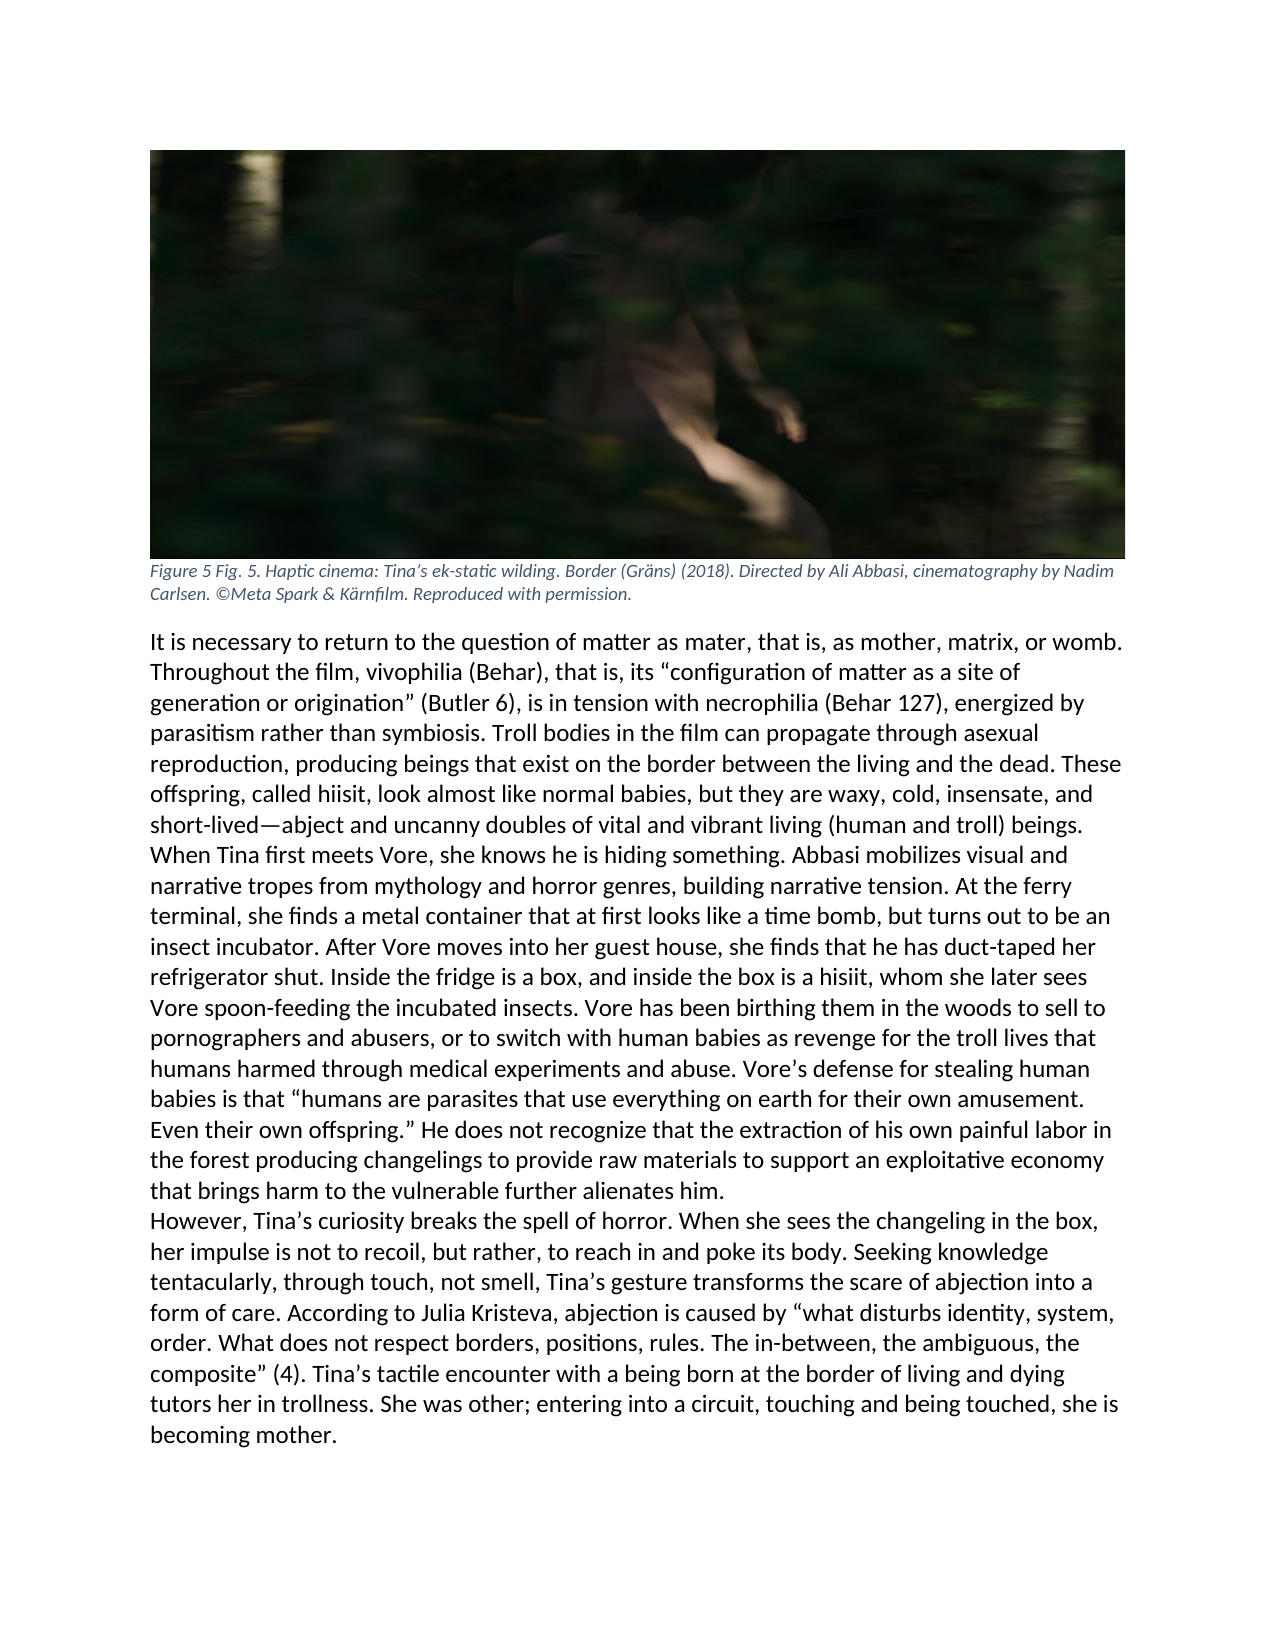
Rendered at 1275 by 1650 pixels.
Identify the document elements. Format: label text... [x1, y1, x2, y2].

text Figure 5 Fig. 5. Haptic cinema: Tina’s ek-static wilding. Border (Gräns) (2018). Directed by Ali Abbasi, cinematography by Nadim Carlsen. ©Meta Spark & Kärnfilm. Reproduced with permission. [150, 559, 1125, 605]
text However, Tina’s curiosity breaks the spell of horror. When she sees the changeling in the box, her impulse is not to recoil, but rather, to reach in and poke its body. Seeking knowledge tentacularly, through touch, not smell, Tina’s gesture transforms the scare of abjection into a form of care. According to Julia Kristeva, abjection is caused by “what disturbs identity, system, order. What does not respect borders, positions, rules. The in-between, the ambiguous, the composite” (4). Tina’s tactile encounter with a being born at the border of living and dying tutors her in trollness. She was other; entering into a circuit, touching and being touched, she is becoming mother. [150, 1206, 1125, 1450]
text When Tina first meets Vore, she knows he is hiding something. Abbasi mobilizes visual and narrative tropes from mythology and horror genres, building narrative tension. At the ferry terminal, she finds a metal container that at first looks like a time bomb, but turns out to be an insect incubator. After Vore moves into her guest house, she finds that he has duct-taped her refrigerator shut. Inside the fridge is a box, and inside the box is a hisiit, whom she later sees Vore spoon-feeding the incubated insects. Vore has been birthing them in the woods to sell to pornographers and abusers, or to switch with human babies as revenge for the troll lives that humans harmed through medical experiments and abuse. Vore’s defense for stealing human babies is that “humans are parasites that use everything on earth for their own amusement. Even their own offspring.” He does not recognize that the extraction of his own painful labor in the forest producing changelings to provide raw materials to support an exploitative economy that brings harm to the vulnerable further alienates him. [150, 839, 1125, 1206]
picture [150, 150, 1125, 559]
text It is necessary to return to the question of matter as mater, that is, as mother, matrix, or womb. Throughout the film, vivophilia (Behar), that is, its “configuration of matter as a site of generation or origination” (Butler 6), is in tension with necrophilia (Behar 127), energized by parasitism rather than symbiosis. Troll bodies in the film can propagate through asexual reproduction, producing beings that exist on the border between the living and the dead. These offspring, called hiisit, look almost like normal babies, but they are waxy, cold, insensate, and short-lived—abject and uncanny doubles of vital and vibrant living (human and troll) beings. [150, 626, 1125, 839]
